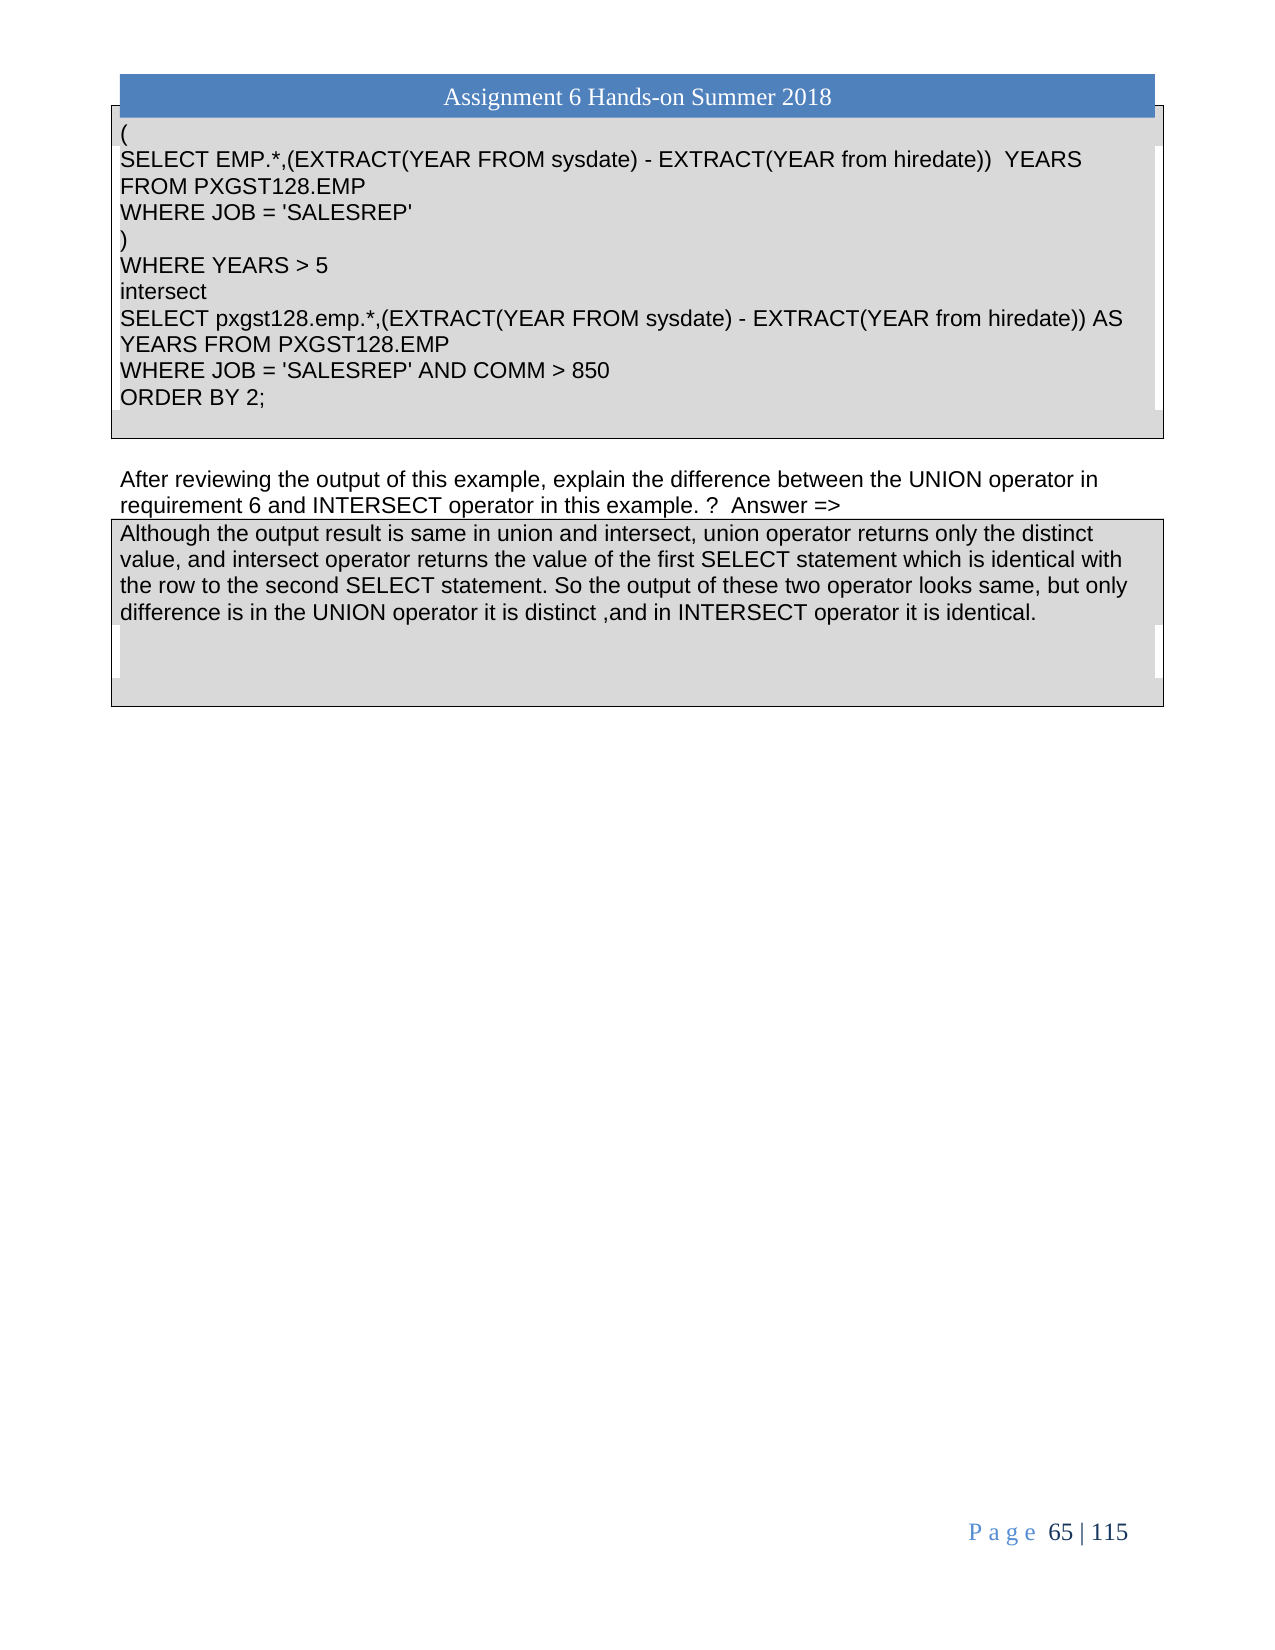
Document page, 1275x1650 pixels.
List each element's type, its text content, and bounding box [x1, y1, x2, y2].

text SELECT EMP.*,(EXTRACT(YEAR FROM sysdate) - EXTRACT(YEAR from hiredate)) YEARS FROM PXGST128.EMP [120, 146, 1155, 199]
text SELECT pxgst128.emp.*,(EXTRACT(YEAR FROM sysdate) - EXTRACT(YEAR from hiredate)) AS YEARS FROM PXGST128.EMP [120, 304, 1155, 357]
text ) [120, 226, 1155, 252]
text ( [112, 106, 1163, 146]
text After reviewing the output of this example, explain the difference between the UNION operator in requirement 6 and INTERSECT operator in this example. ? Answer => [120, 466, 1155, 518]
text intersect [120, 278, 1155, 304]
text Although the output result is same in union and intersect, union operator returns only the distinct value, and intersect operator returns the value of the first SELECT statement which is identical with the row to the second SELECT statement. So the output of these two operator looks same, but only difference is in the UNION operator it is distinct ,and in INTERSECT operator it is identical. [112, 520, 1163, 625]
text WHERE YEARS > 5 [120, 252, 1155, 278]
text ORDER BY 2; [120, 384, 1155, 409]
text WHERE JOB = 'SALESREP' [120, 199, 1155, 226]
text WHERE JOB = 'SALESREP' AND COMM > 850 [120, 357, 1155, 384]
